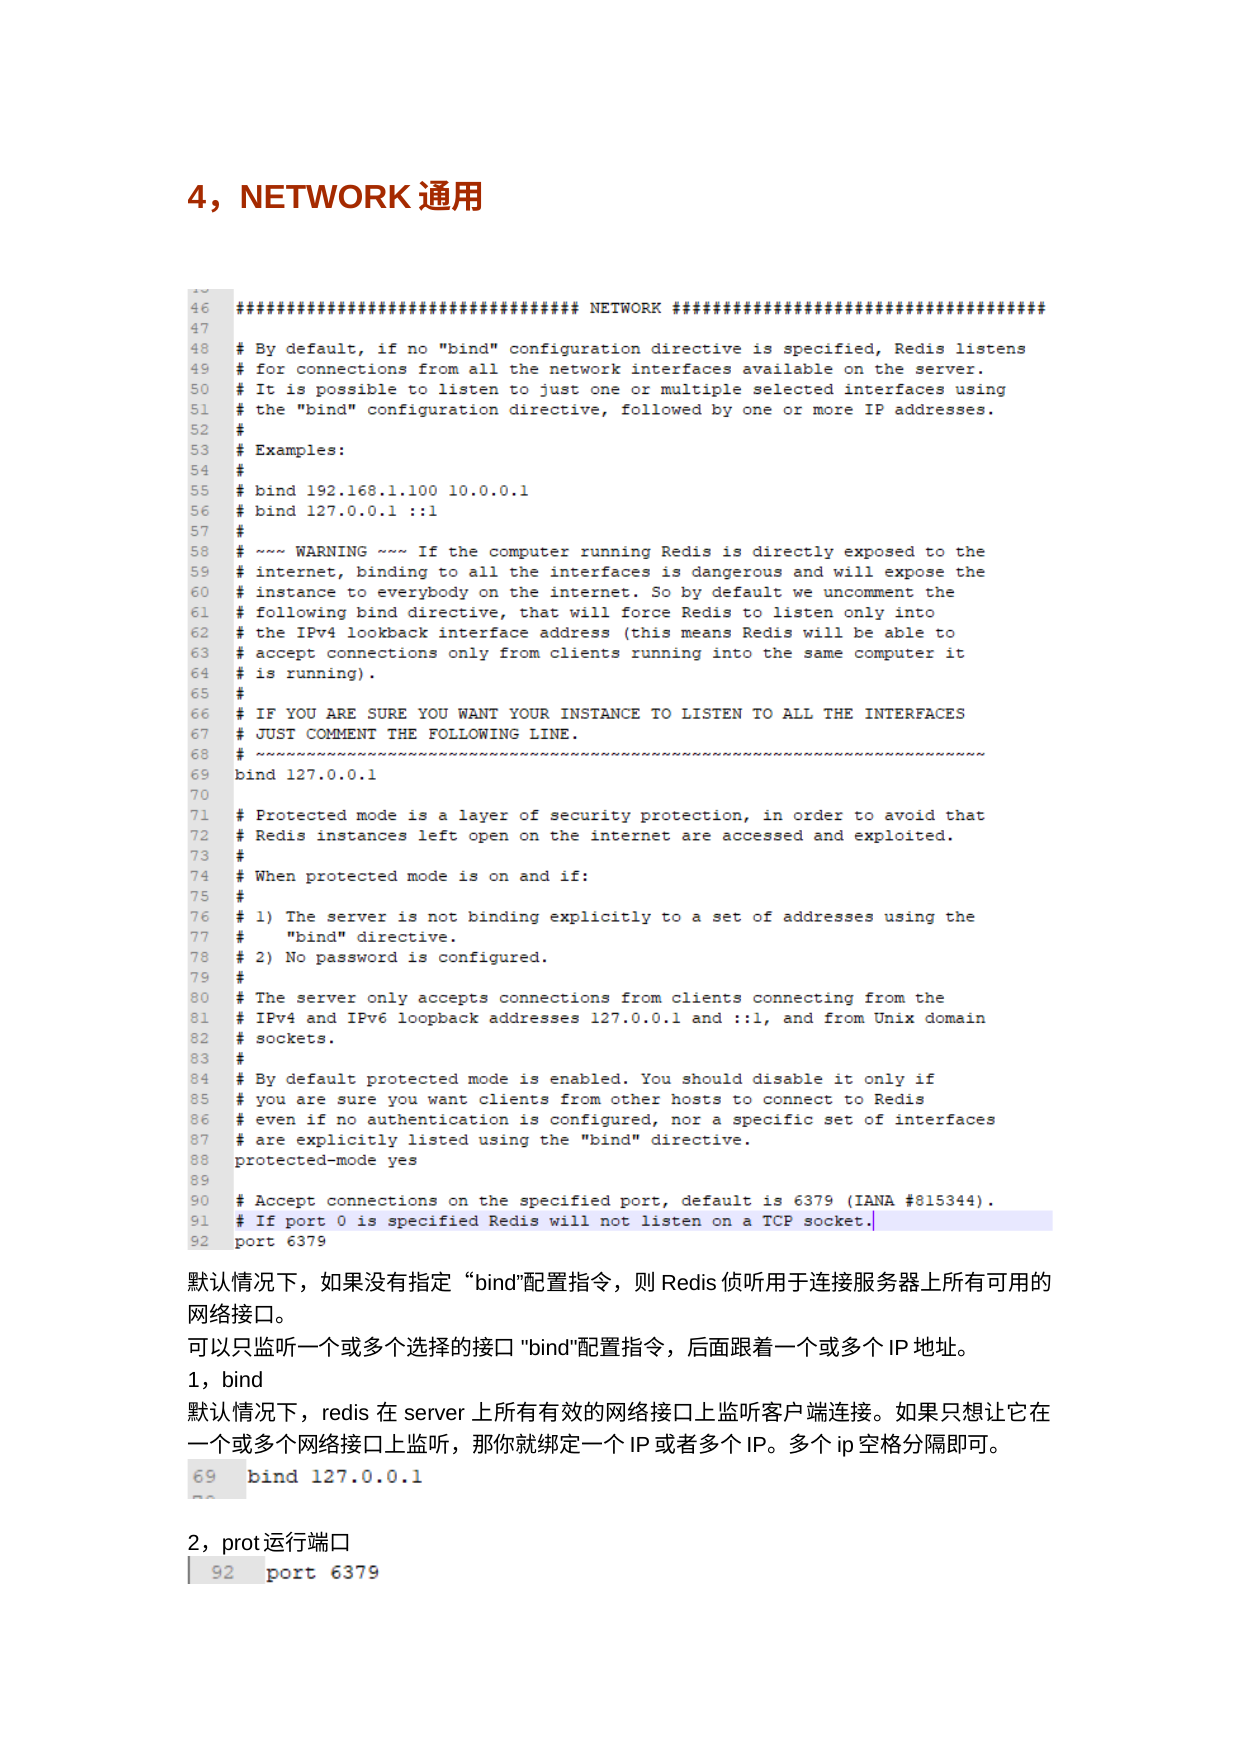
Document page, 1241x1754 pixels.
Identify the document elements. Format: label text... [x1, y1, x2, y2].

text 1，bind [187, 1362, 1053, 1394]
text 可以只监听一个或多个选择的接口 "bind"配置指令，后面跟着一个或多个IP地址。 [187, 1329, 1053, 1362]
picture [187, 289, 1053, 1250]
text 默认情况下，redis 在 server 上所有有效的网络接口上监听客户端连接。如果只想让它在一个或多个网络接口上监听，那你就绑定一个IP或者多个IP。多个ip空格分隔即可。 [187, 1394, 1053, 1459]
picture [187, 1459, 433, 1499]
text 默认情况下，如果没有指定“bind”配置指令，则Redis侦听用于连接服务器上所有可用的网络接口。 [187, 1264, 1053, 1329]
subtitle 4，NETWORK通用 [187, 162, 1053, 227]
text 2，prot运行端口 [187, 1524, 1053, 1557]
picture [187, 1556, 408, 1584]
